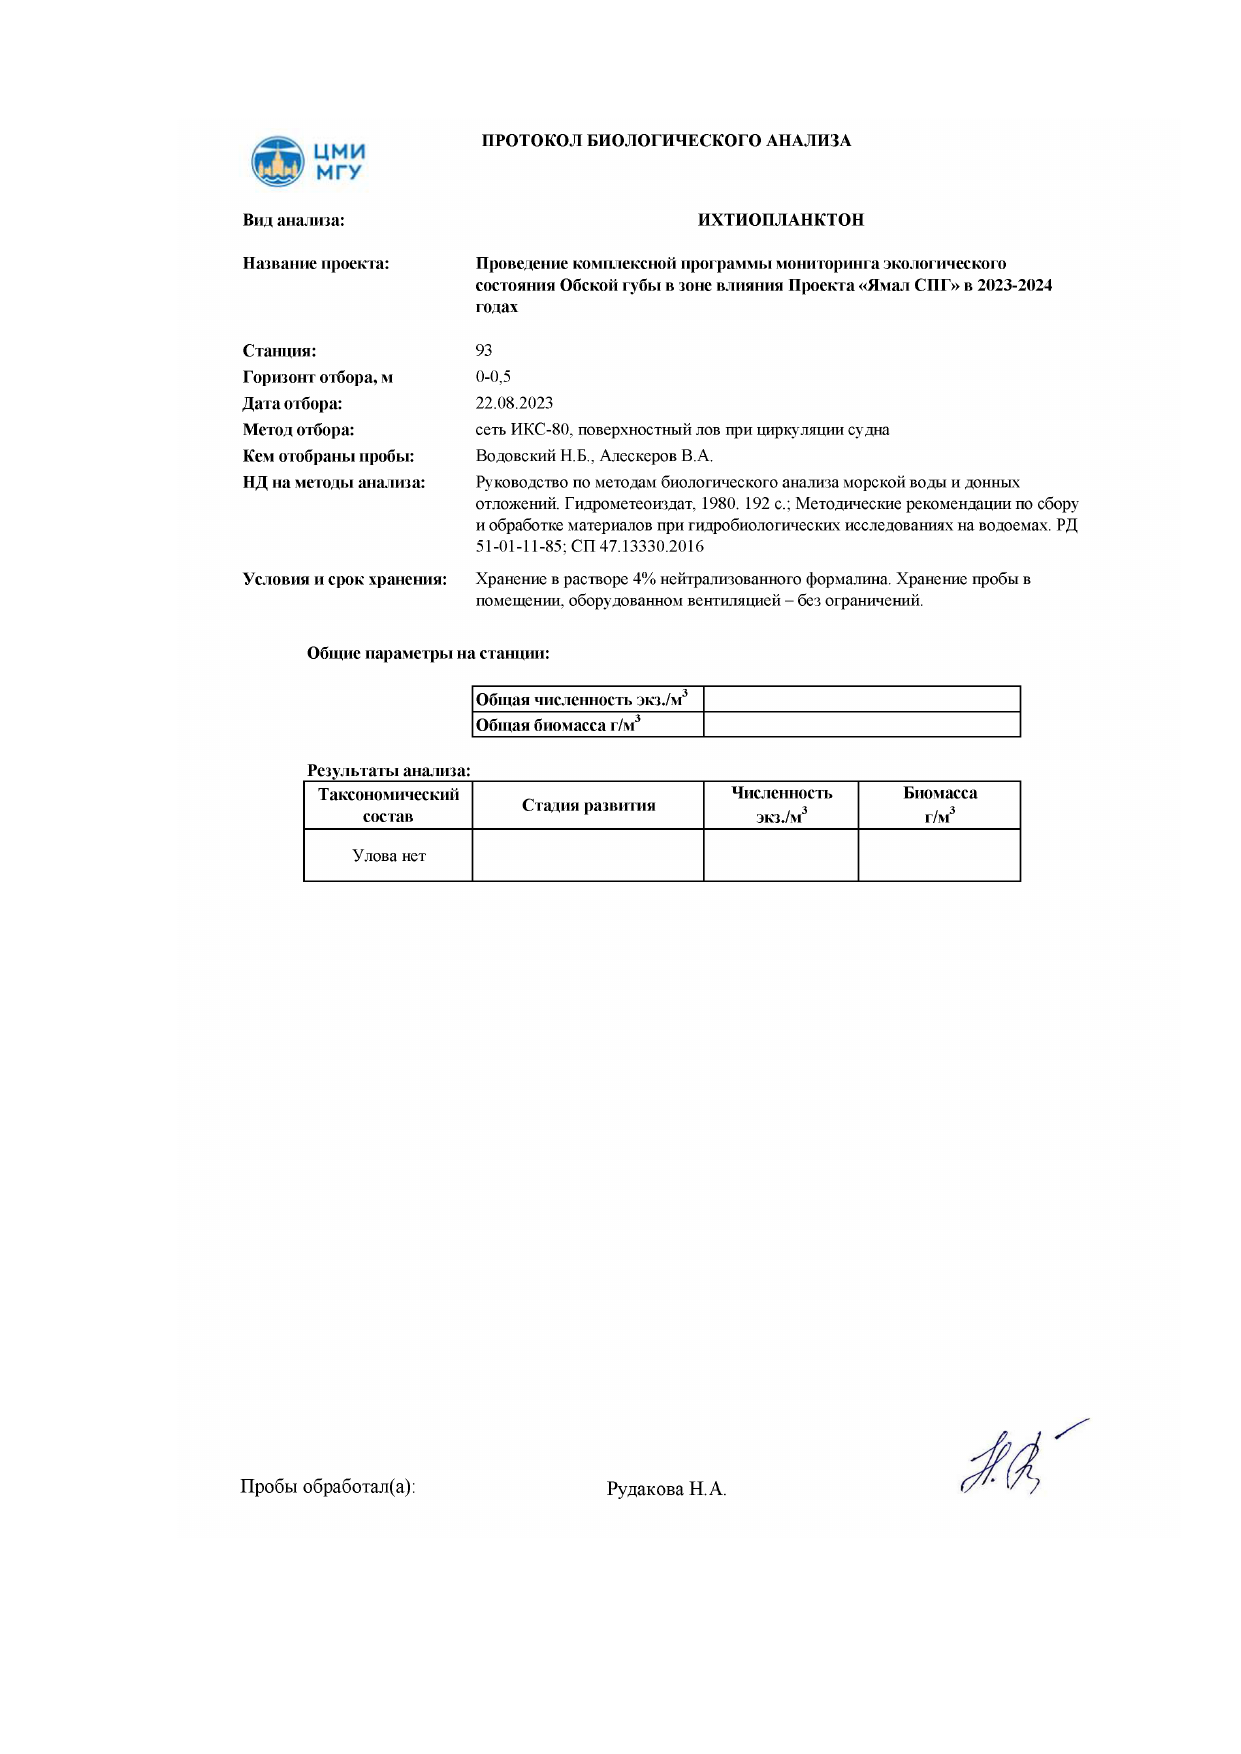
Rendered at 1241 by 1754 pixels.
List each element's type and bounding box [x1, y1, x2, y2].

picture [177, 118, 1182, 1538]
